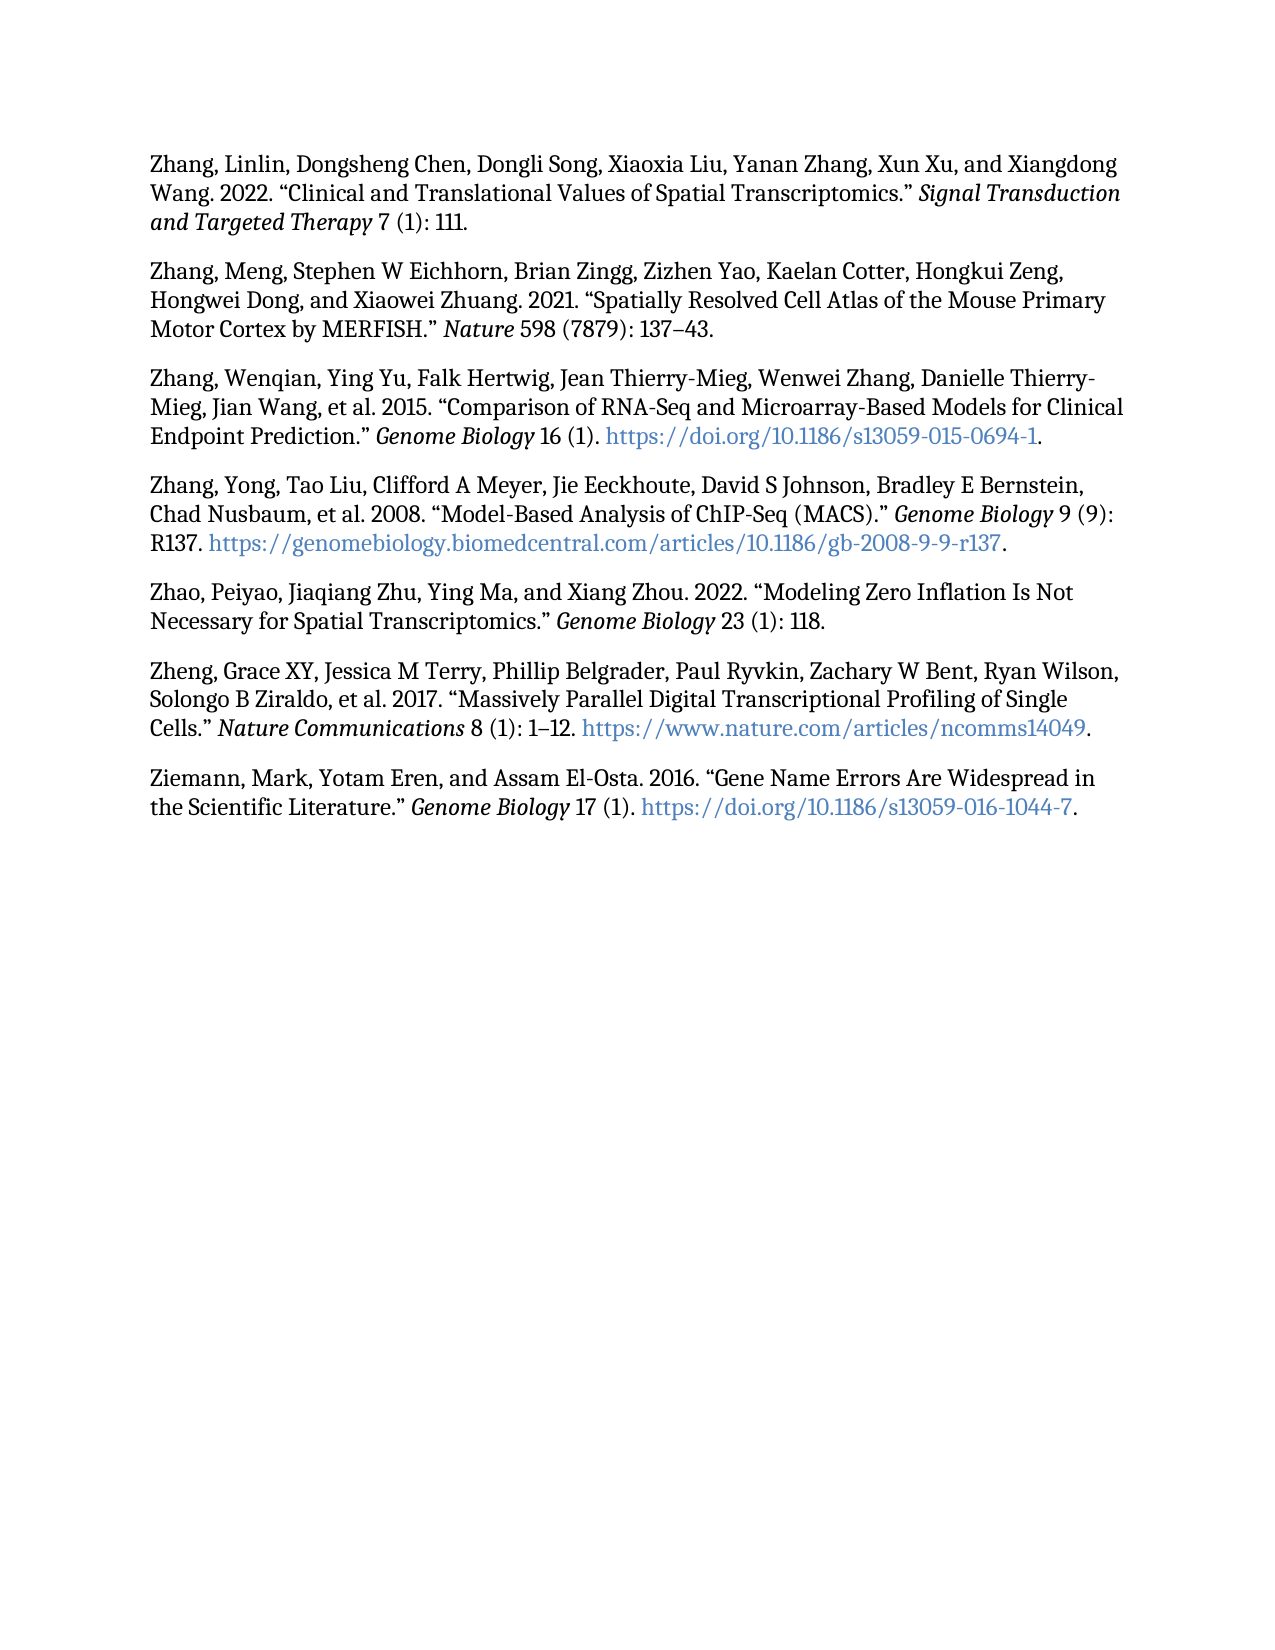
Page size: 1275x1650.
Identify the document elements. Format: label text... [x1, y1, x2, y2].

text Ziemann, Mark, Yotam Eren, and Assam El-Osta. 2016. “Gene Name Errors Are Widespread in the Scientific Literature.” Genome Biology 17 (1). https://doi.org/10.1186/s13059-016-1044-7. [150, 764, 1125, 821]
text Zhang, Yong, Tao Liu, Clifford A Meyer, Jie Eeckhoute, David S Johnson, Bradley E Bernstein, Chad Nusbaum, et al. 2008. “Model-Based Analysis of ChIP-Seq (MACS).” Genome Biology 9 (9): R137. https://genomebiology.biomedcentral.com/articles/10.1186/gb-2008-9-9-r137. [150, 471, 1125, 557]
text Zhang, Linlin, Dongsheng Chen, Dongli Song, Xiaoxia Liu, Yanan Zhang, Xun Xu, and Xiangdong Wang. 2022. “Clinical and Translational Values of Spatial Transcriptomics.” Signal Transduction and Targeted Therapy 7 (1): 111. [150, 150, 1125, 236]
text Zhao, Peiyao, Jiaqiang Zhu, Ying Ma, and Xiang Zhou. 2022. “Modeling Zero Inflation Is Not Necessary for Spatial Transcriptomics.” Genome Biology 23 (1): 118. [150, 578, 1125, 636]
text Zheng, Grace XY, Jessica M Terry, Phillip Belgrader, Paul Ryvkin, Zachary W Bent, Ryan Wilson, Solongo B Ziraldo, et al. 2017. “Massively Parallel Digital Transcriptional Profiling of Single Cells.” Nature Communications 8 (1): 1–12. https://www.nature.com/articles/ncomms14049. [150, 657, 1125, 743]
text Zhang, Meng, Stephen W Eichhorn, Brian Zingg, Zizhen Yao, Kaelan Cotter, Hongkui Zeng, Hongwei Dong, and Xiaowei Zhuang. 2021. “Spatially Resolved Cell Atlas of the Mouse Primary Motor Cortex by MERFISH.” Nature 598 (7879): 137–43. [150, 257, 1125, 343]
text Zhang, Wenqian, Ying Yu, Falk Hertwig, Jean Thierry-Mieg, Wenwei Zhang, Danielle Thierry-Mieg, Jian Wang, et al. 2015. “Comparison of RNA-Seq and Microarray-Based Models for Clinical Endpoint Prediction.” Genome Biology 16 (1). https://doi.org/10.1186/s13059-015-0694-1. [150, 364, 1125, 450]
